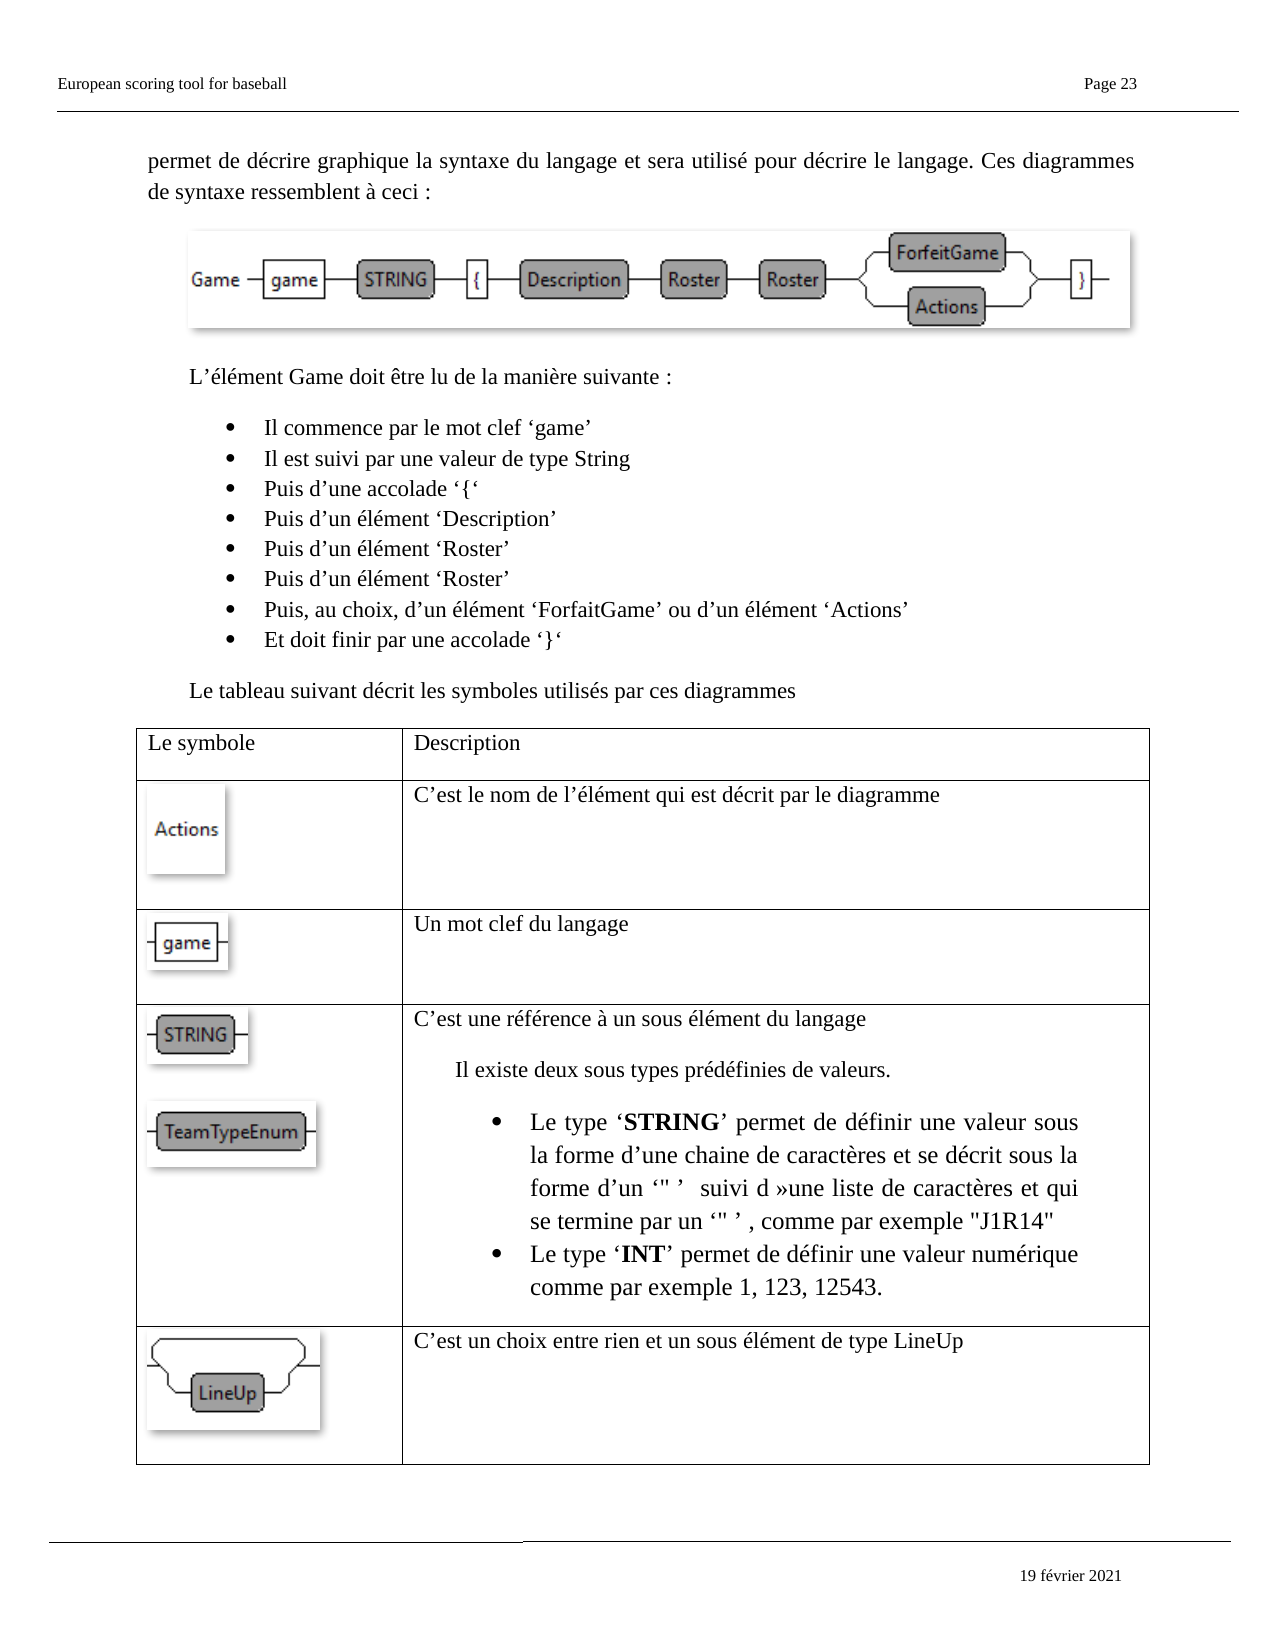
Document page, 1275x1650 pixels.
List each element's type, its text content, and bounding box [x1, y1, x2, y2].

table_cell [137, 1327, 402, 1464]
table_cell C’est une référence à un sous élément du langage Il existe deux sous types prédéfinies de valeurs. Le type ‘STRING’ permet de définir une valeur sous la forme d’une chaine de caractères et se décrit sous la forme d’un ‘" ’ suivi d »une liste de caractères et qui se termine par un ‘" ’ , comme par exemple "J1R14" Le type ‘INT’ permet de définir une valeur numérique comme par exemple 1, 123, 12543. [403, 1005, 1149, 1326]
list Et doit finir par une accolade ‘}‘ [226, 626, 1137, 652]
table_cell [137, 1005, 402, 1326]
picture [147, 1007, 248, 1064]
list Puis d’un élément ‘Roster’ [226, 535, 1137, 562]
list Il commence par le mot clef ‘game’ [226, 414, 1137, 441]
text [148, 148, 1137, 204]
list Puis, au choix, d’un élément ‘ForfaitGame’ ou d’un élément ‘Actions’ [226, 596, 1137, 622]
text L’élément Game doit être lu de la manière suivante : [148, 363, 1137, 390]
picture [147, 1101, 316, 1167]
table_header Le symbole [137, 729, 402, 780]
list Il est suivi par une valeur de type String [226, 445, 1137, 471]
table_header Description [403, 729, 1149, 780]
table_cell [137, 781, 402, 909]
picture [188, 231, 1130, 328]
list Puis d’une accolade ‘{‘ [226, 475, 1137, 501]
table_cell Un mot clef du langage [403, 910, 1149, 1004]
table_cell C’est le nom de l’élément qui est décrit par le diagramme [403, 781, 1149, 909]
list Puis d’un élément ‘Roster’ [226, 566, 1137, 592]
picture [147, 784, 225, 874]
table_cell C’est un choix entre rien et un sous élément de type LineUp [403, 1327, 1149, 1464]
picture [147, 913, 228, 970]
list Puis d’un élément ‘Description’ [226, 505, 1137, 531]
picture [147, 1329, 320, 1430]
table_cell [137, 910, 402, 1004]
text Le tableau suivant décrit les symboles utilisés par ces diagrammes [148, 677, 1137, 703]
